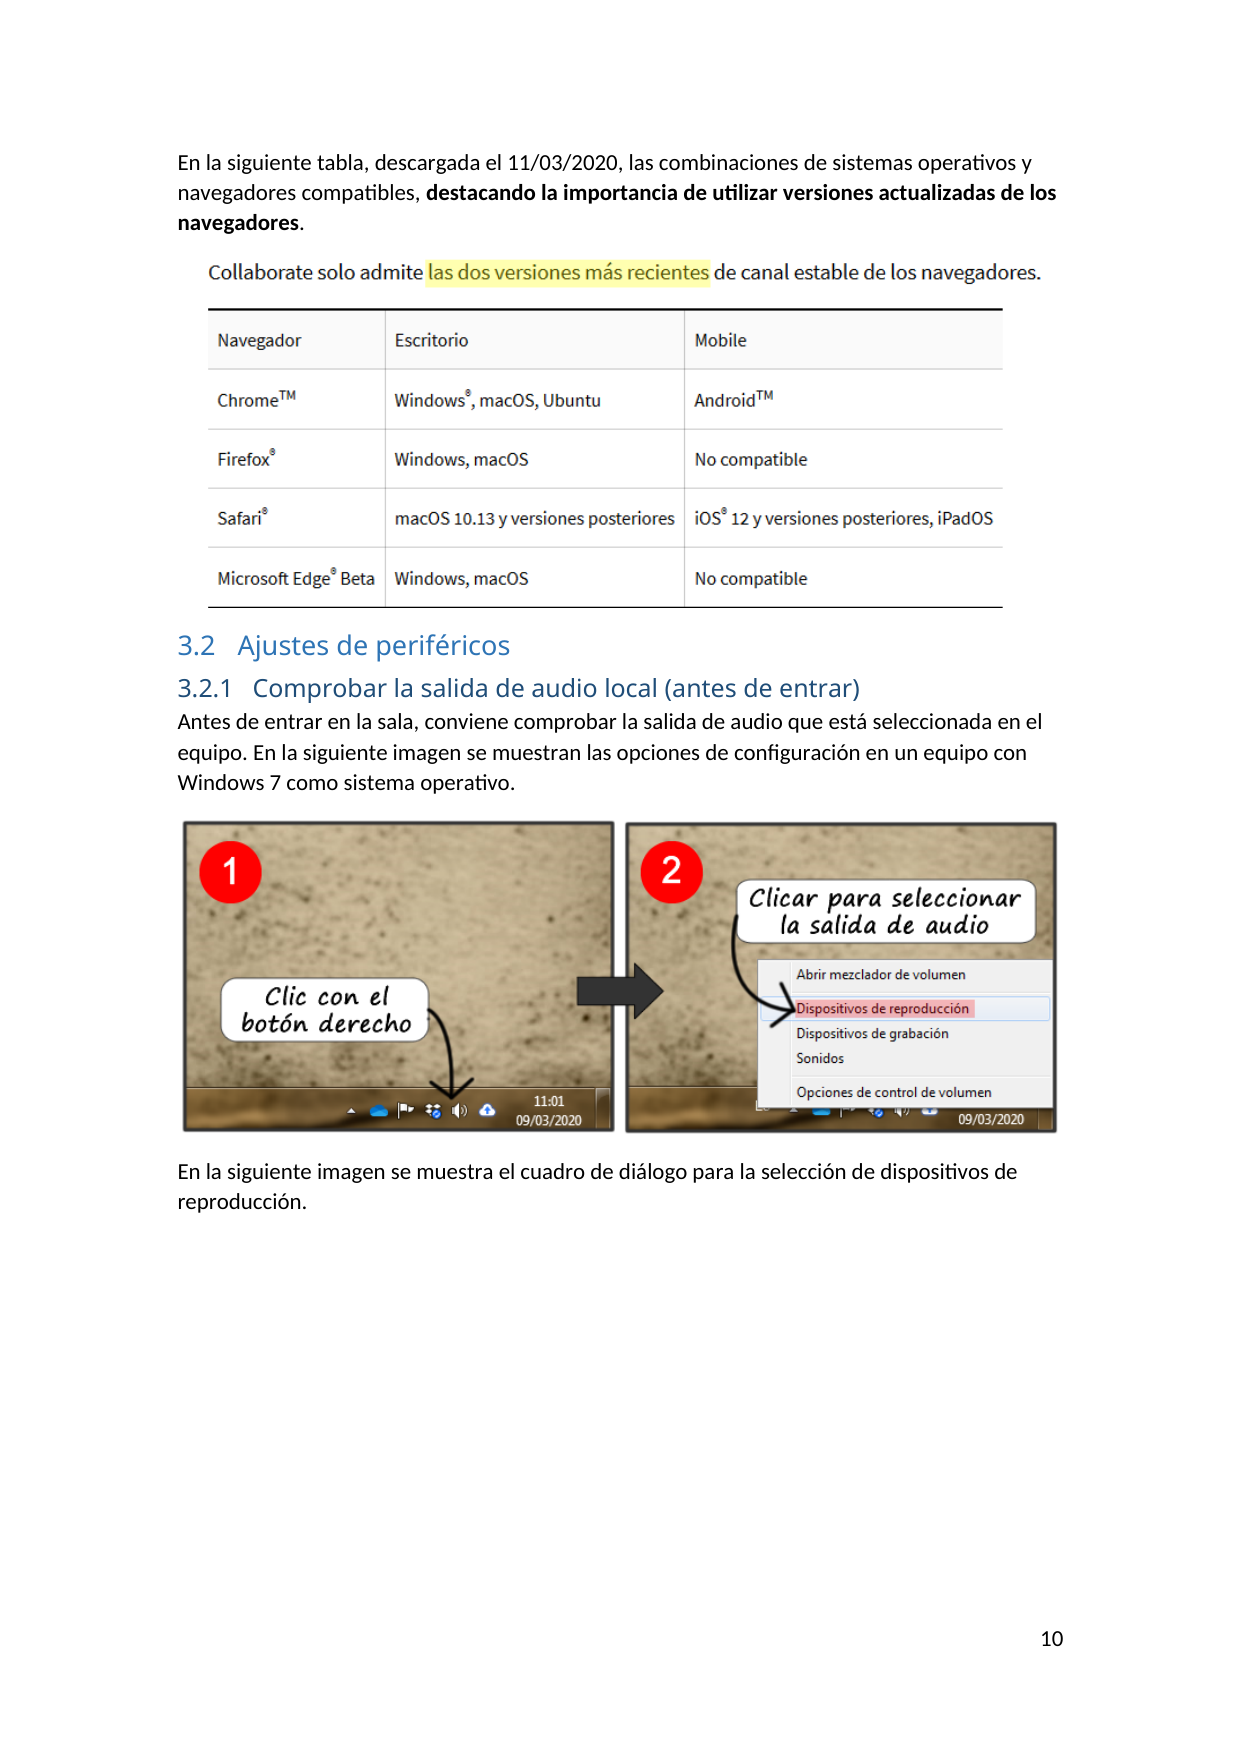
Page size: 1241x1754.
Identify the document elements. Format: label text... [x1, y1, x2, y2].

subtitle Comprobar la salida de audio local (antes de entrar) [177, 671, 1063, 705]
text En la siguiente imagen se muestra el cuadro de diálogo para la selección de dispositivos de reproducción. [177, 1157, 1063, 1215]
picture [177, 255, 1063, 608]
picture [177, 814, 1063, 1139]
text En la siguiente tabla, descargada el 11/03/2020, las combinaciones de sistemas operativos y navegadores compatibles, destacando la importancia de utilizar versiones actualizadas de los navegadores. [177, 148, 1063, 236]
text Antes de entrar en la sala, conviene comprobar la salida de audio que está seleccionada en el equipo. En la siguiente imagen se muestran las opciones de configuración en un equipo con Windows 7 como sistema operativo. [177, 707, 1063, 796]
subtitle Ajustes de periféricos [177, 627, 1063, 663]
